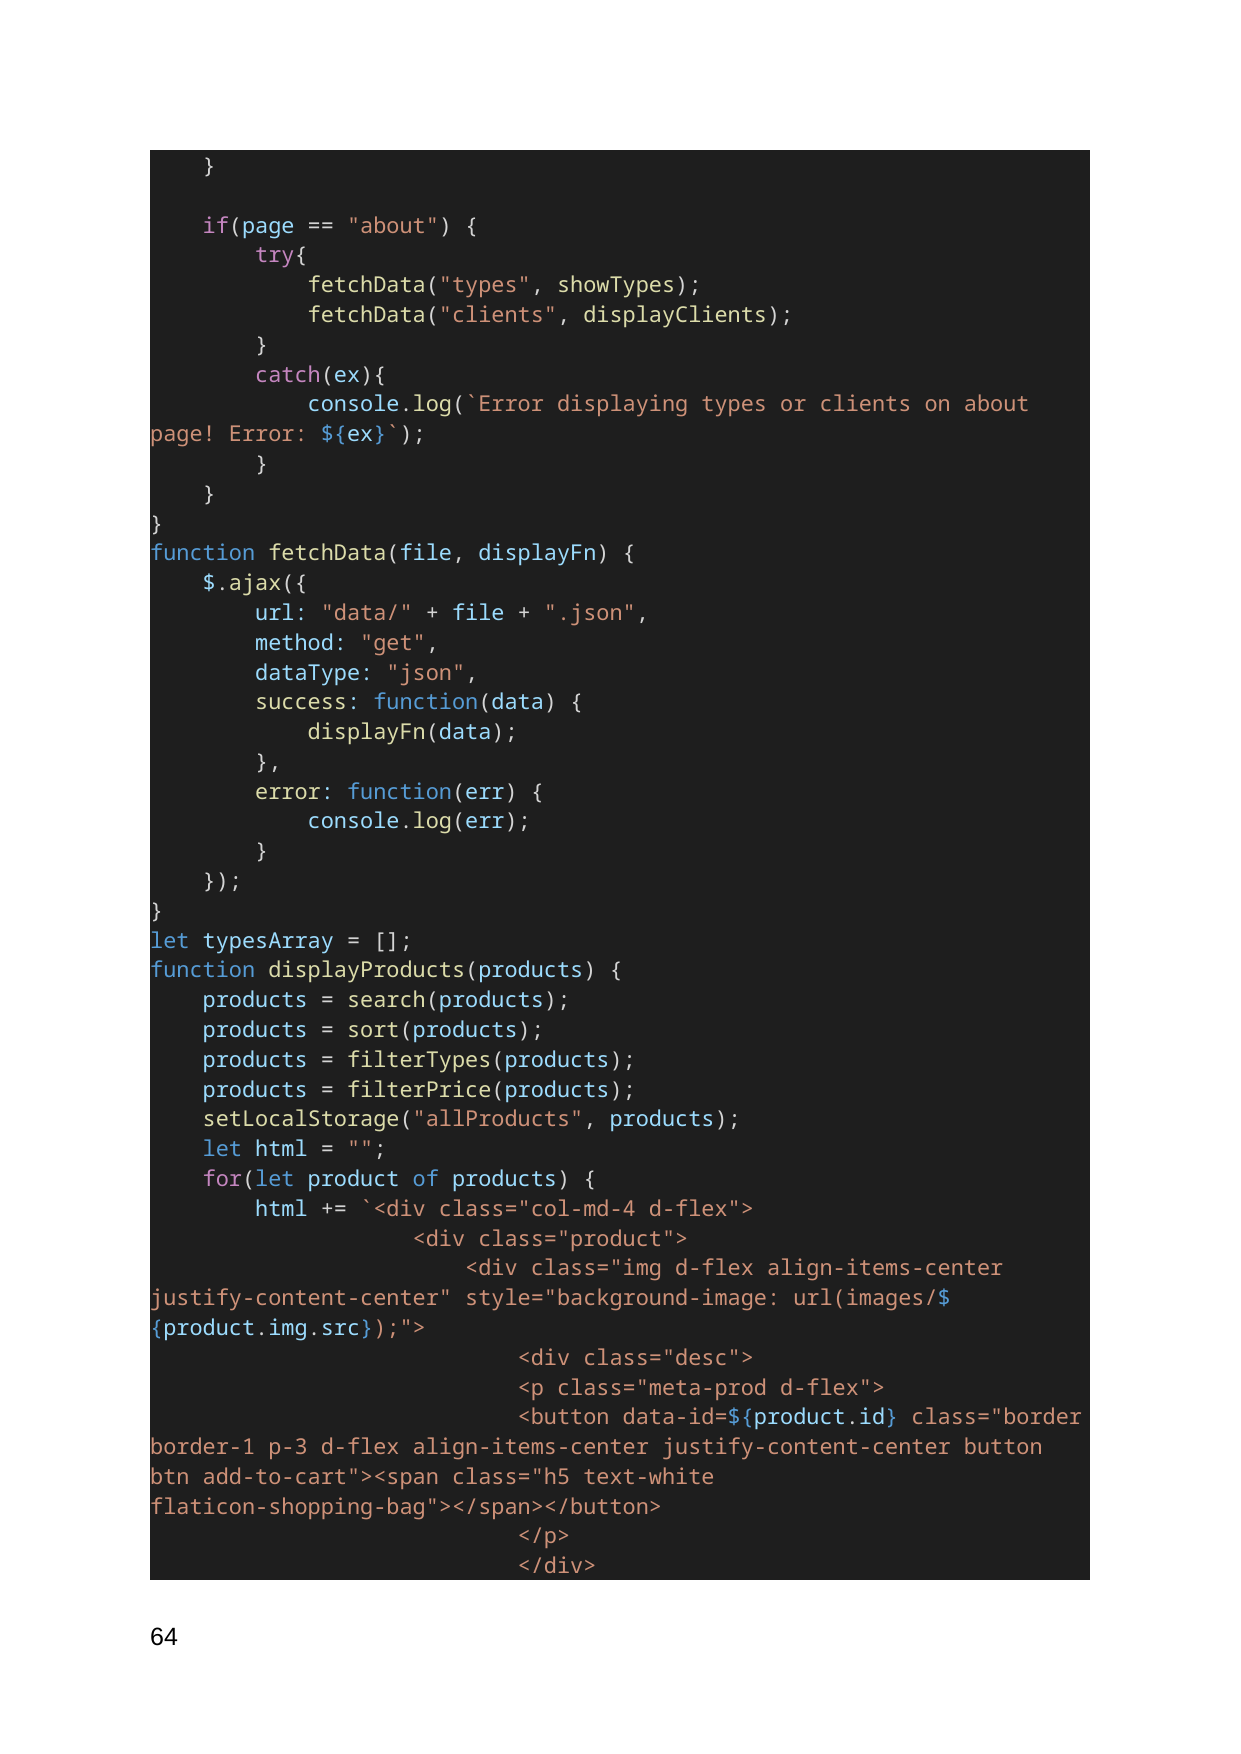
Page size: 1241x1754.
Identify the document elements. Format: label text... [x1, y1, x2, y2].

text try{ [150, 239, 1090, 269]
text products = sort(products); [150, 1014, 1090, 1044]
text }); [150, 865, 1090, 895]
text dataType: "json", [150, 656, 1090, 686]
text <div class="img d-flex align-items-center justify-content-center" style="background-image: url(images/${product.img.src});"> [150, 1252, 1090, 1342]
text } [150, 478, 1090, 507]
text console.log(err); [150, 805, 1090, 835]
text products = search(products); [150, 984, 1090, 1014]
text } [150, 507, 1090, 537]
text } [150, 835, 1090, 865]
text <button data-id=${product.id} class="border border-1 p-3 d-flex align-items-center justify-content-center button btn add-to-cart"><span class="h5 text-white flaticon-shopping-bag"></span></button> [150, 1401, 1090, 1520]
text url: "data/" + file + ".json", [150, 597, 1090, 627]
text let html = ""; [150, 1133, 1090, 1163]
text success: function(data) { [150, 686, 1090, 716]
text } [150, 448, 1090, 478]
text } [150, 329, 1090, 358]
text } [150, 895, 1090, 924]
text $.ajax({ [150, 567, 1090, 597]
text </div> [150, 1550, 1090, 1580]
text fetchData("clients", displayClients); [150, 299, 1090, 329]
text function fetchData(file, displayFn) { [150, 537, 1090, 567]
text for(let product of products) { [150, 1163, 1090, 1193]
text displayFn(data); [150, 716, 1090, 746]
text let typesArray = []; [150, 924, 1090, 954]
text if(page == "about") { [150, 209, 1090, 239]
text products = filterTypes(products); [150, 1044, 1090, 1073]
text <div class="desc"> [150, 1342, 1090, 1371]
text html += `<div class="col-md-4 d-flex"> [150, 1193, 1090, 1222]
text fetchData("types", showTypes); [150, 269, 1090, 299]
text <p class="meta-prod d-flex"> [150, 1371, 1090, 1401]
text } [150, 150, 1090, 180]
text <div class="product"> [150, 1222, 1090, 1252]
text catch(ex){ [150, 358, 1090, 388]
text }, [150, 746, 1090, 776]
text console.log(`Error displaying types or clients on about page! Error: ${ex}`); [150, 388, 1090, 448]
text function displayProducts(products) { [150, 954, 1090, 984]
text error: function(err) { [150, 776, 1090, 805]
text setLocalStorage("allProducts", products); [150, 1103, 1090, 1133]
text </p> [150, 1520, 1090, 1550]
text method: "get", [150, 627, 1090, 656]
text products = filterPrice(products); [150, 1073, 1090, 1103]
